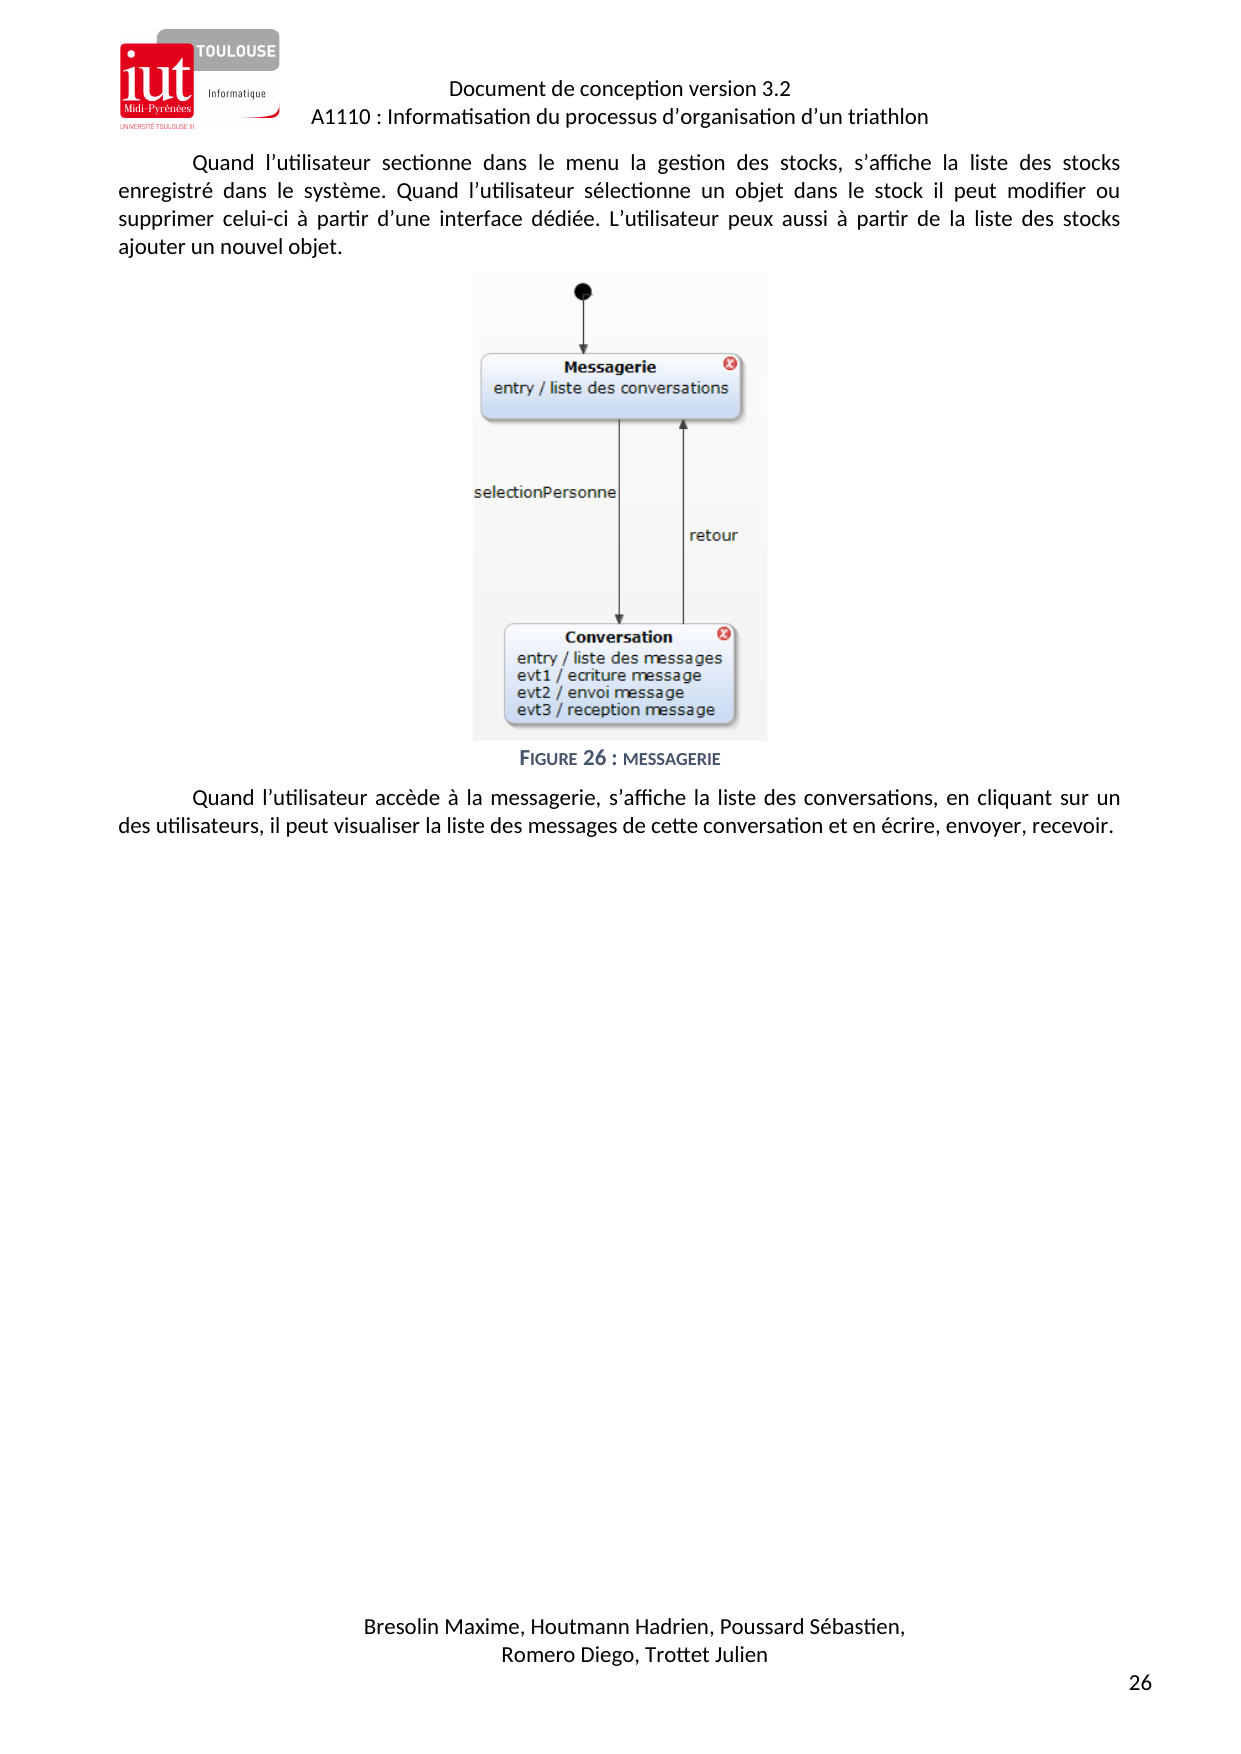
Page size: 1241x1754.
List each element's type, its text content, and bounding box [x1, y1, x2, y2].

picture [120, 29, 280, 129]
text Quand l’utilisateur accède à la messagerie, s’affiche la liste des conversations, en cliquant sur un des utilisateurs, il peut visualiser la liste des messages de cette conversation et en écrire, envoyer, recevoir. [118, 783, 1122, 839]
text Quand l’utilisateur sectionne dans le menu la gestion des stocks, s’affiche la liste des stocks enregistré dans le système. Quand l’utilisateur sélectionne un objet dans le stock il peut modifier ou supprimer celui-ci à partir d’une interface dédiée. L’utilisateur peux aussi à partir de la liste des stocks ajouter un nouvel objet. [118, 148, 1122, 260]
picture [472, 272, 768, 741]
